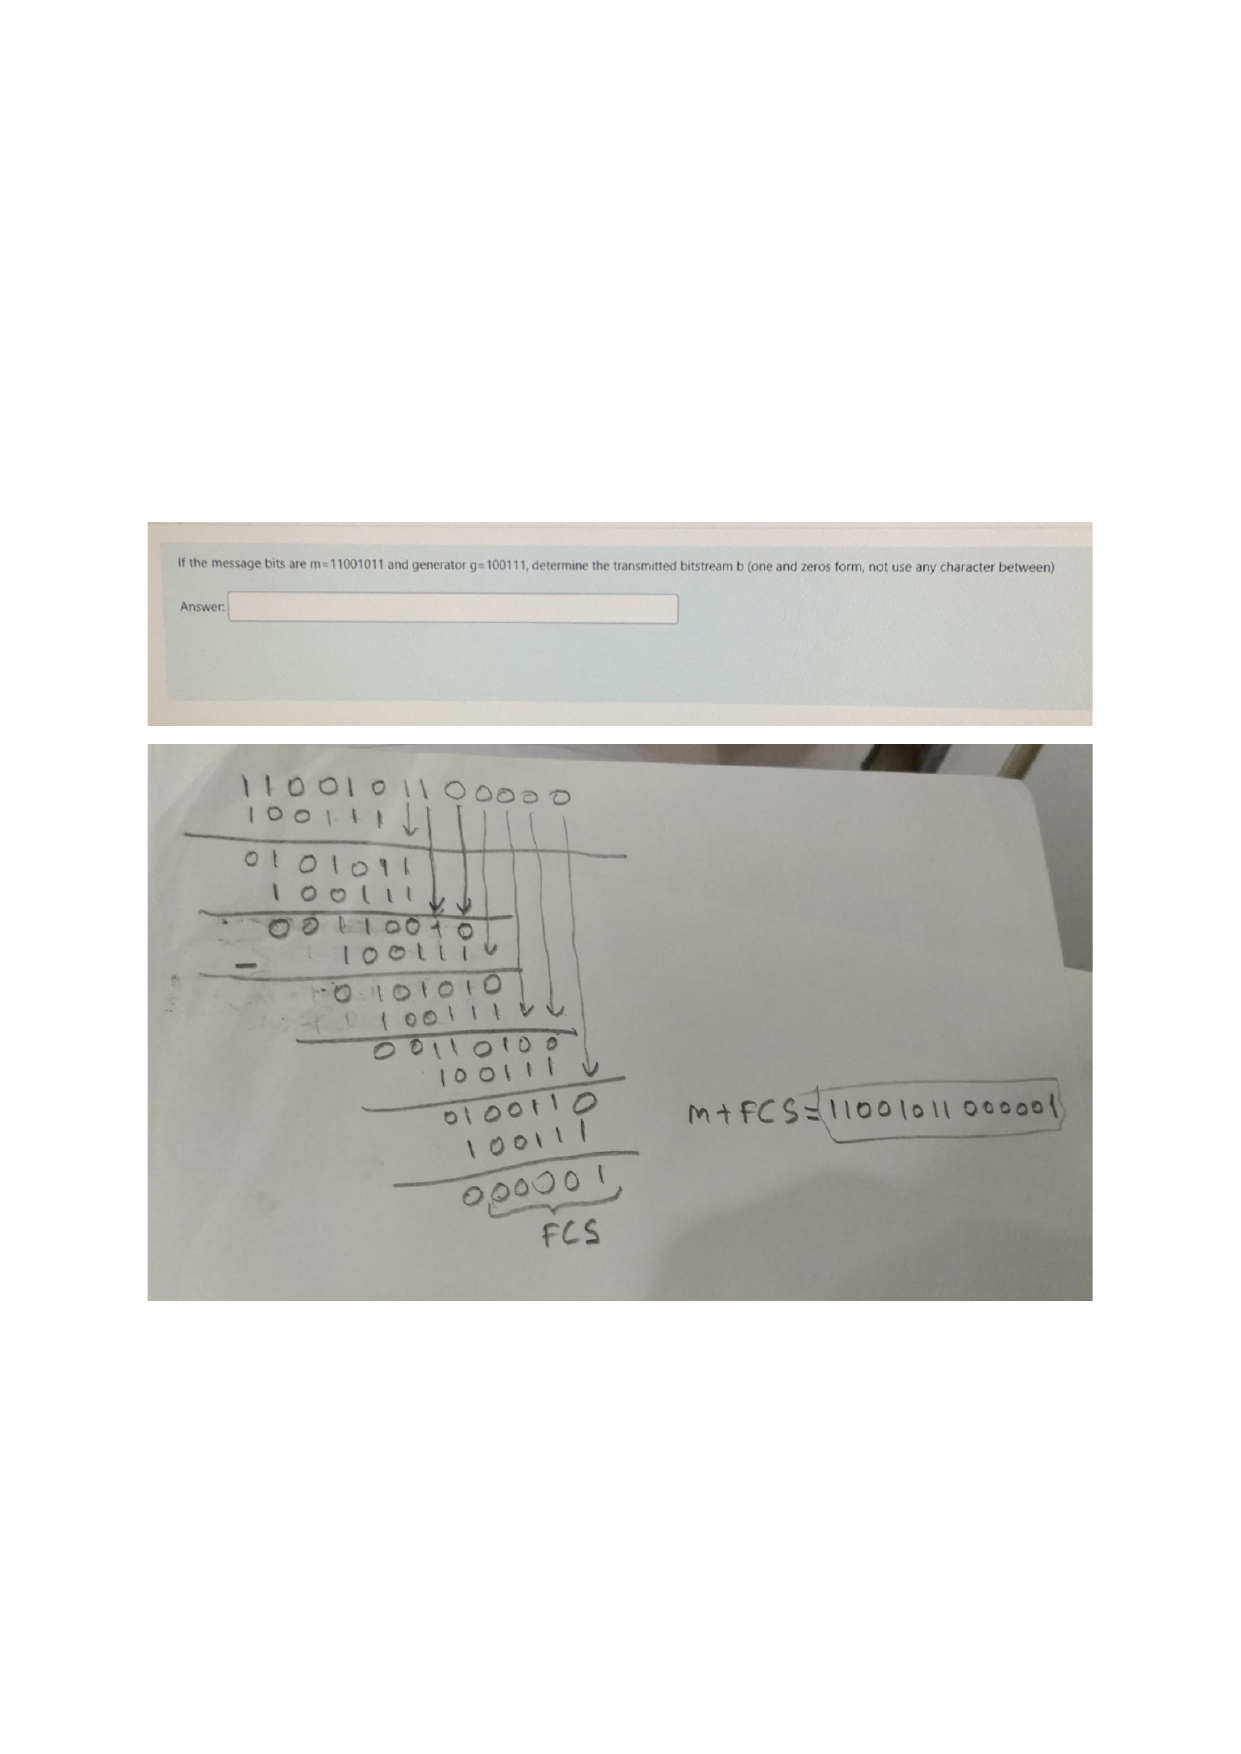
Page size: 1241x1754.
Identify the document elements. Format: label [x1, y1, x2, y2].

picture [147, 522, 1093, 726]
picture [147, 744, 1093, 1301]
